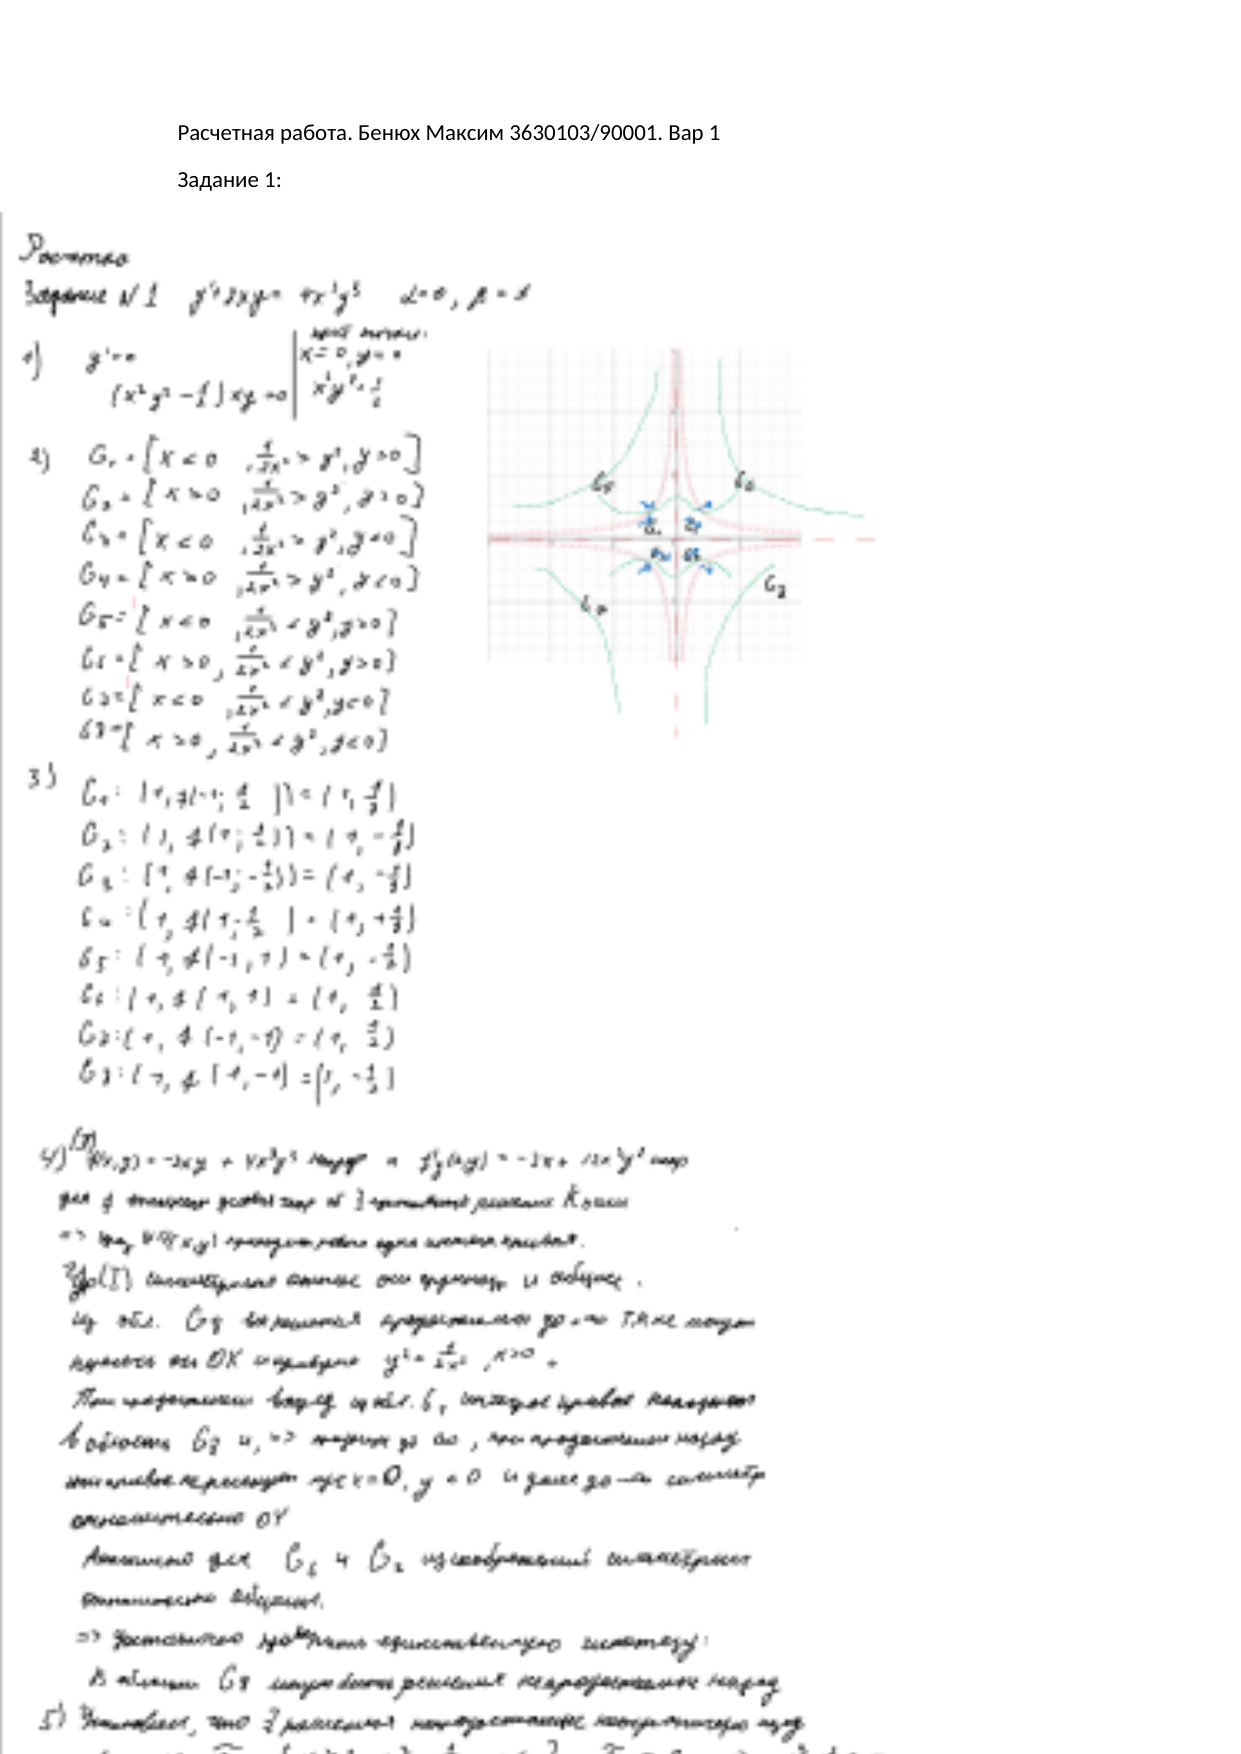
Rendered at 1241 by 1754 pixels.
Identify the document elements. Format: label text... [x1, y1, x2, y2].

picture [0, 212, 1241, 1754]
text Задание 1: [177, 165, 1152, 193]
text Расчетная работа. Бенюх Максим 3630103/90001. Вар 1 [177, 118, 1152, 146]
